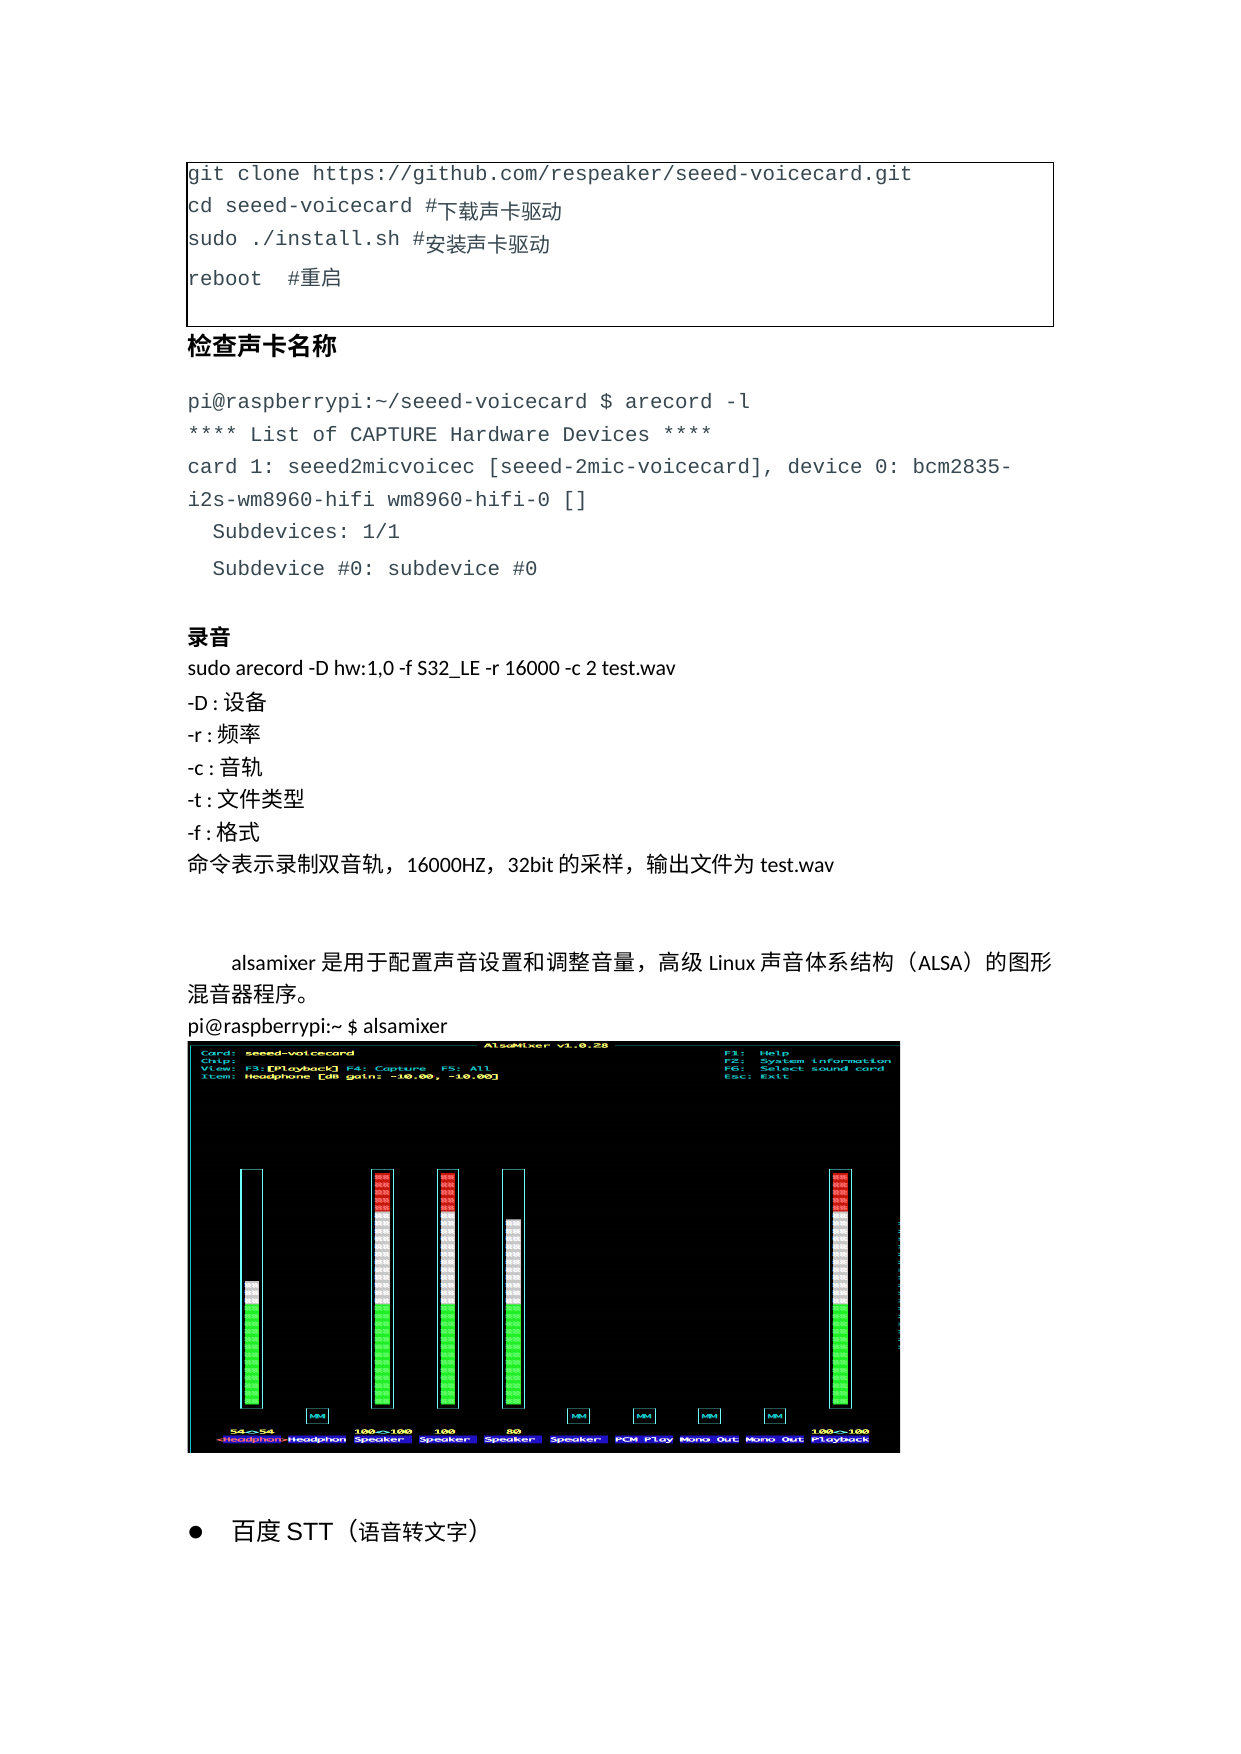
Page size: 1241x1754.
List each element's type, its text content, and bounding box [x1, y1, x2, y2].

text Subdevices: 1/1 [187, 522, 1053, 554]
text -c : 音轨 [187, 749, 1053, 782]
list 百度STT（语音转文字） [187, 1497, 1053, 1562]
text 录音 [187, 619, 1053, 652]
text pi@raspberrypi:~ $ alsamixer [187, 1009, 1053, 1042]
text alsamixer是用于配置声音设置和调整音量，高级Linux声音体系结构（ALSA）的图形混音器程序。 [187, 944, 1053, 1009]
text -D : 设备 [187, 684, 1053, 717]
text sudo arecord -D hw:1,0 -f S32_LE -r 16000 -c 2 test.wav [187, 652, 1053, 684]
text -t : 文件类型 [187, 782, 1053, 814]
text git clone https://github.com/respeaker/seeed-voicecard.git [188, 163, 1053, 196]
text **** List of CAPTURE Hardware Devices **** [187, 424, 1053, 457]
text sudo ./install.sh #安装声卡驱动 [188, 228, 1053, 261]
text -r : 频率 [187, 717, 1053, 749]
text Subdevice #0: subdevice #0 [187, 554, 1053, 587]
text reboot #重启 [188, 261, 1053, 293]
text -f : 格式 [187, 814, 1053, 847]
text cd seeed-voicecard #下载声卡驱动 [188, 196, 1053, 228]
text 命令表示录制双音轨，16000HZ，32bit 的采样，输出文件为 test.wav [187, 847, 1053, 879]
text pi@raspberrypi:~/seeed-voicecard $ arecord -l [187, 392, 1053, 424]
picture [187, 1041, 901, 1453]
text 检查声卡名称 [187, 327, 1053, 392]
text card 1: seeed2micvoicec [seeed-2mic-voicecard], device 0: bcm2835-i2s-wm8960-hifi wm8960-hifi-0 [] [187, 457, 1053, 522]
